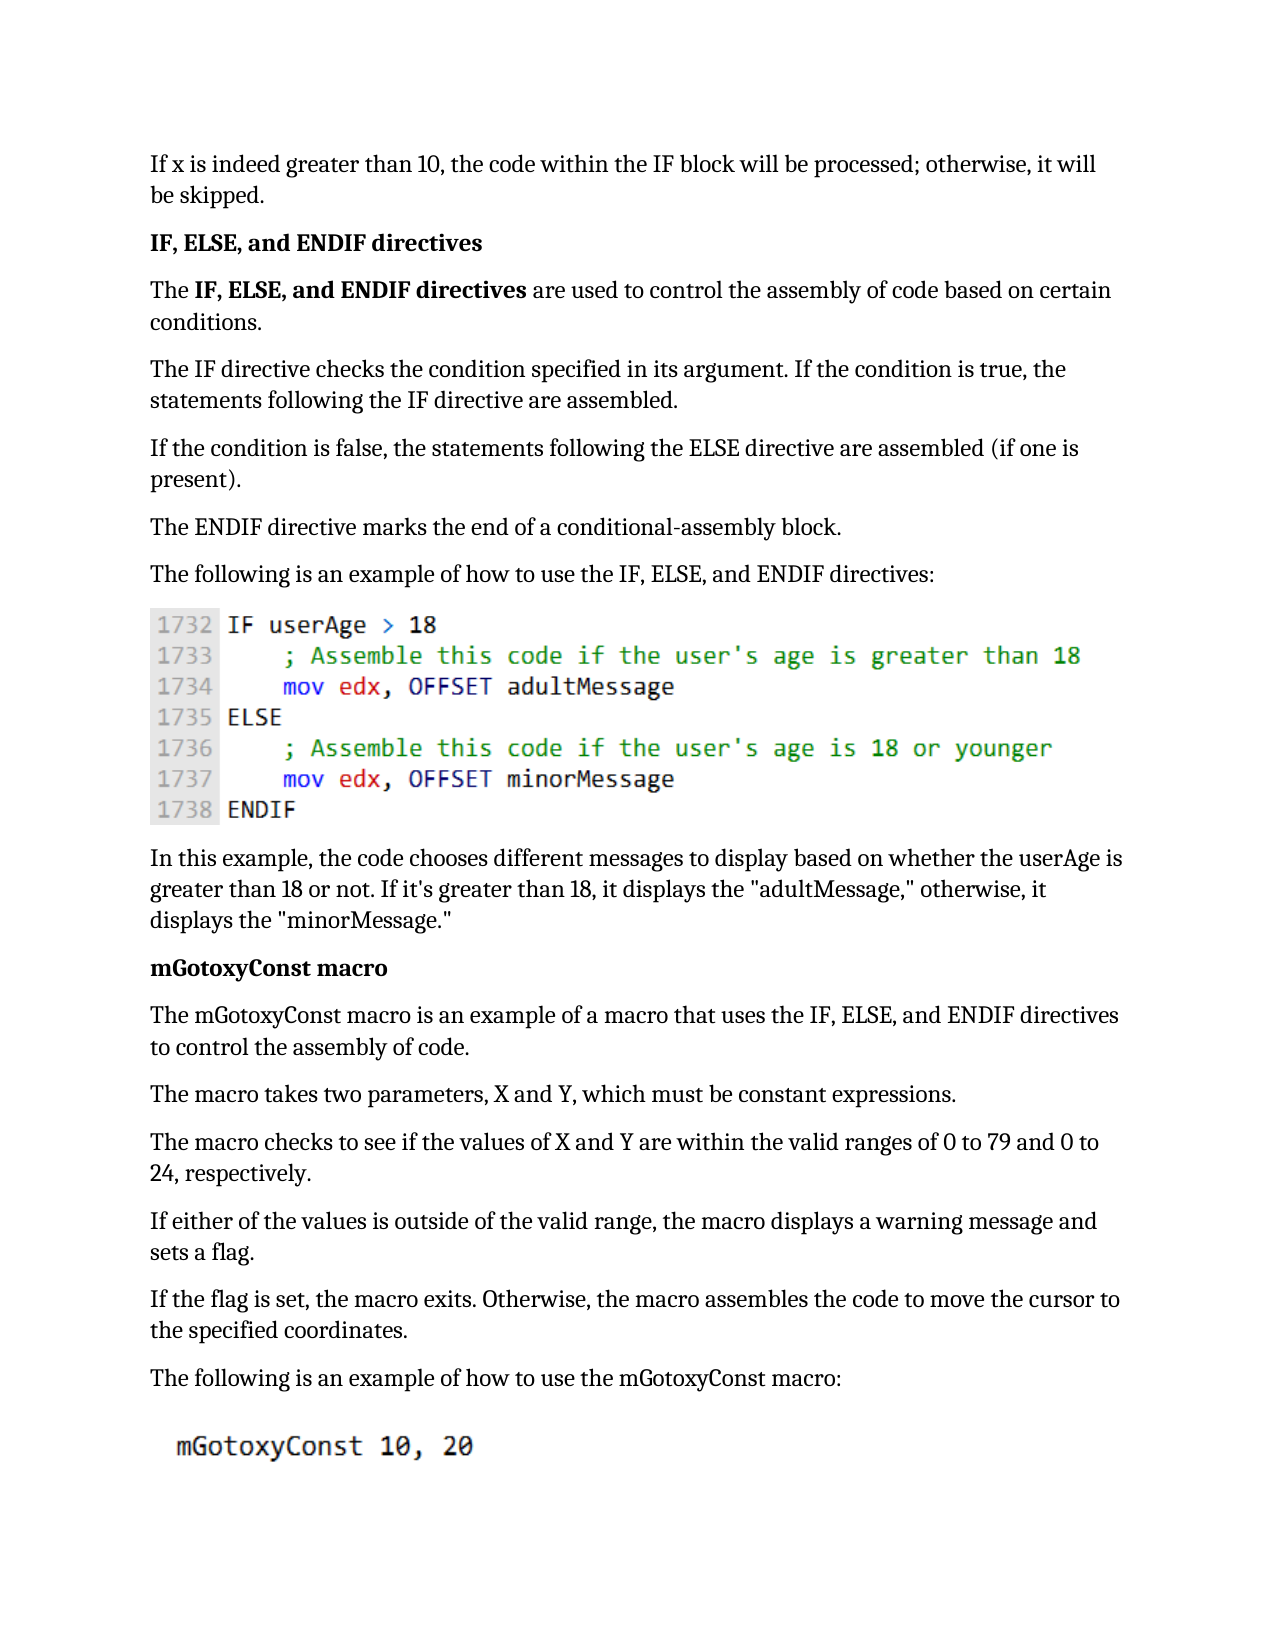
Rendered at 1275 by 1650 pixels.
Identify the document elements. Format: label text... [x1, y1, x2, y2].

text IF, ELSE, and ENDIF directives [150, 229, 1125, 257]
text The ENDIF directive marks the end of a conditional-assembly block. [150, 513, 1125, 541]
picture [150, 608, 1125, 825]
text The following is an example of how to use the IF, ELSE, and ENDIF directives: [150, 560, 1125, 589]
text If the flag is set, the macro exits. Otherwise, the macro assembles the code to move the cursor to the specified coordinates. [150, 1285, 1125, 1345]
text If the condition is false, the statements following the ELSE directive are assembled (if one is present). [150, 434, 1125, 494]
text The mGotoxyConst macro is an example of a macro that uses the IF, ELSE, and ENDIF directives to control the assembly of code. [150, 1001, 1125, 1061]
text The IF directive checks the condition specified in its argument. If the condition is true, the statements following the IF directive are assembled. [150, 355, 1125, 415]
text The following is an example of how to use the mGotoxyConst macro: [150, 1364, 1125, 1393]
text The macro checks to see if the values of X and Y are within the valid ranges of 0 to 79 and 0 to 24, respectively. [150, 1128, 1125, 1188]
text If either of the values is outside of the valid range, the macro displays a warning message and sets a flag. [150, 1207, 1125, 1266]
text In this example, the code chooses different messages to display based on whether the userAge is greater than 18 or not. If it's greater than 18, it displays the "adultMessage," otherwise, it displays the "minorMessage." [150, 844, 1125, 935]
text If x is indeed greater than 10, the code within the IF block will be processed; otherwise, it will be skipped. [150, 150, 1125, 210]
text The macro takes two parameters, X and Y, which must be constant expressions. [150, 1080, 1125, 1109]
text mGotoxyConst macro [150, 954, 1125, 982]
text The IF, ELSE, and ENDIF directives are used to control the assembly of code based on certain conditions. [150, 276, 1125, 336]
picture [150, 1411, 516, 1481]
